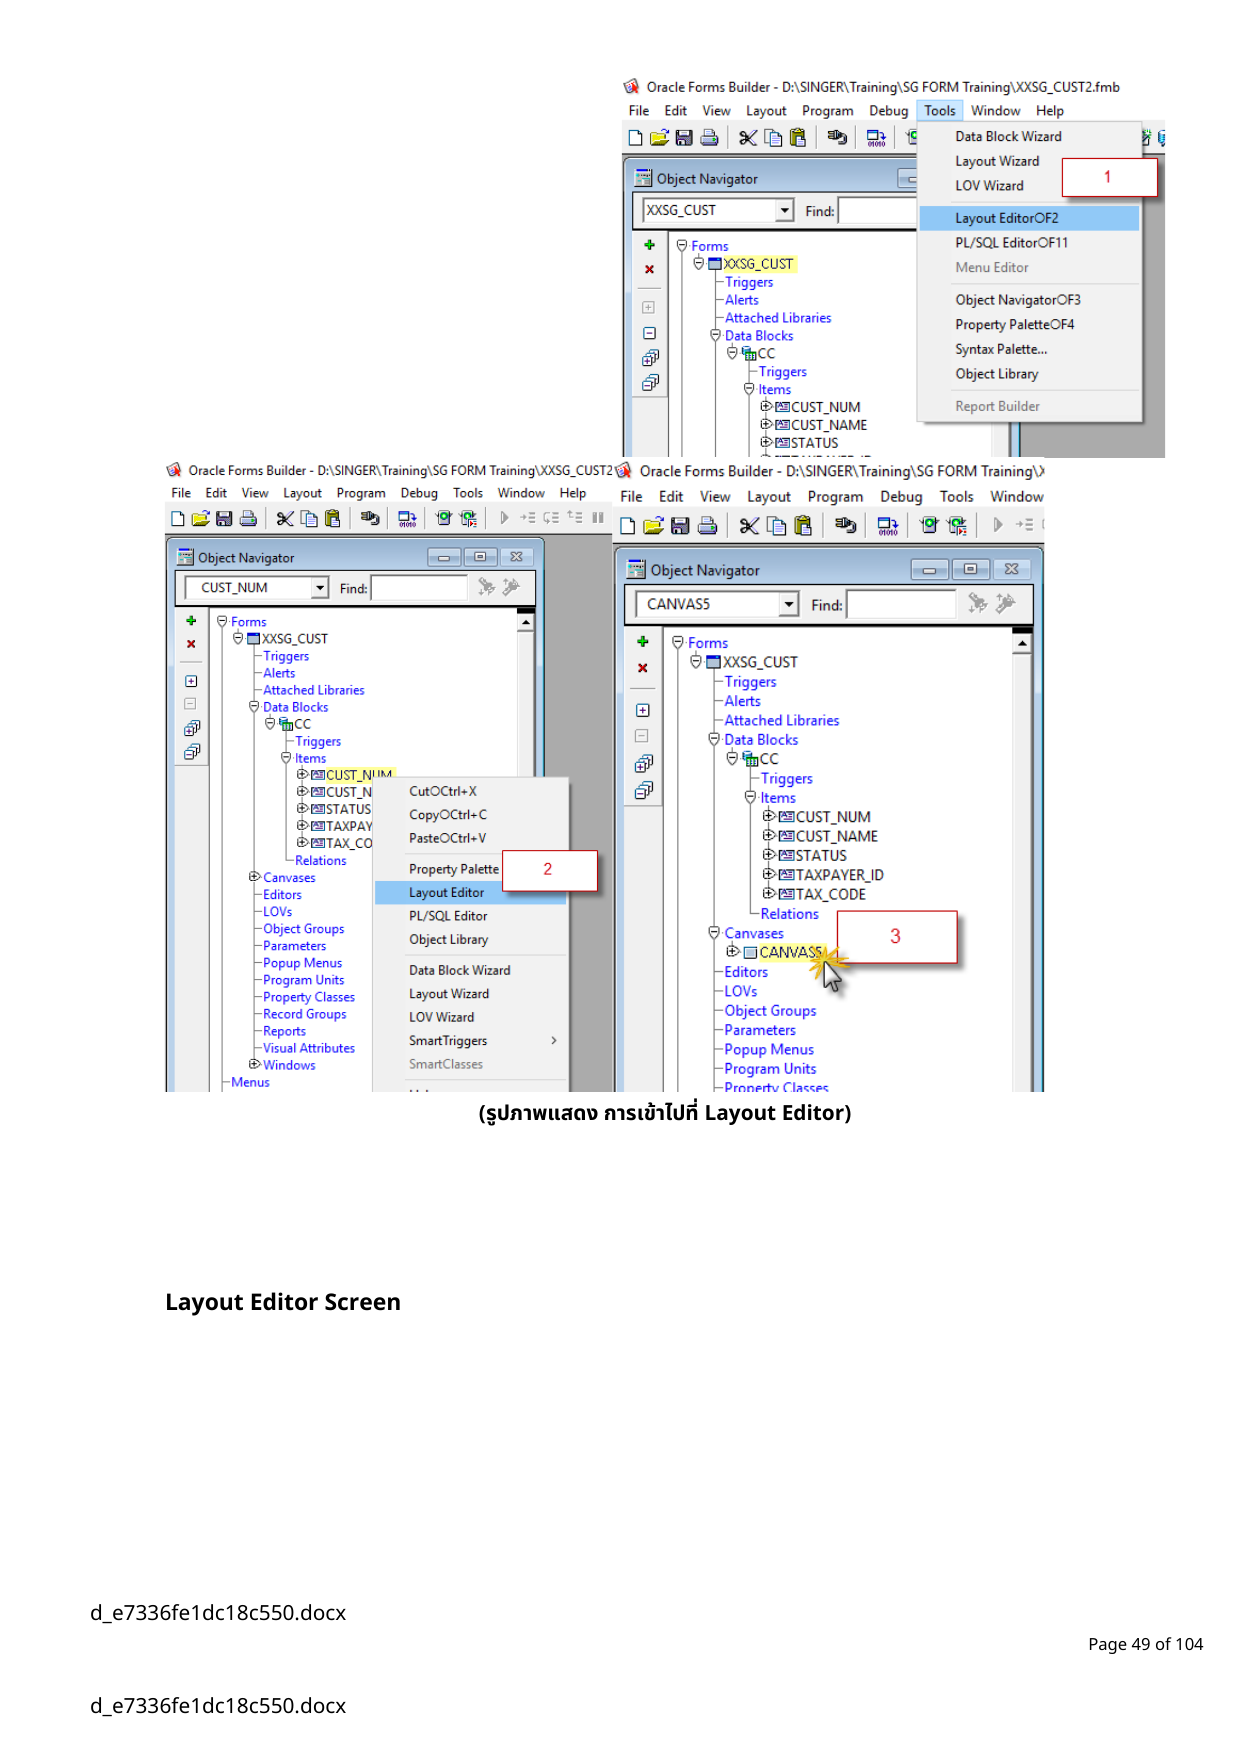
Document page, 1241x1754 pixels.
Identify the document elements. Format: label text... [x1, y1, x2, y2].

text Layout Editor Screen [165, 1286, 1165, 1317]
text (รูปภาพแสดง การเข้าไปที่ Layout Editor) [165, 1098, 1165, 1129]
picture [164, 75, 1166, 1092]
